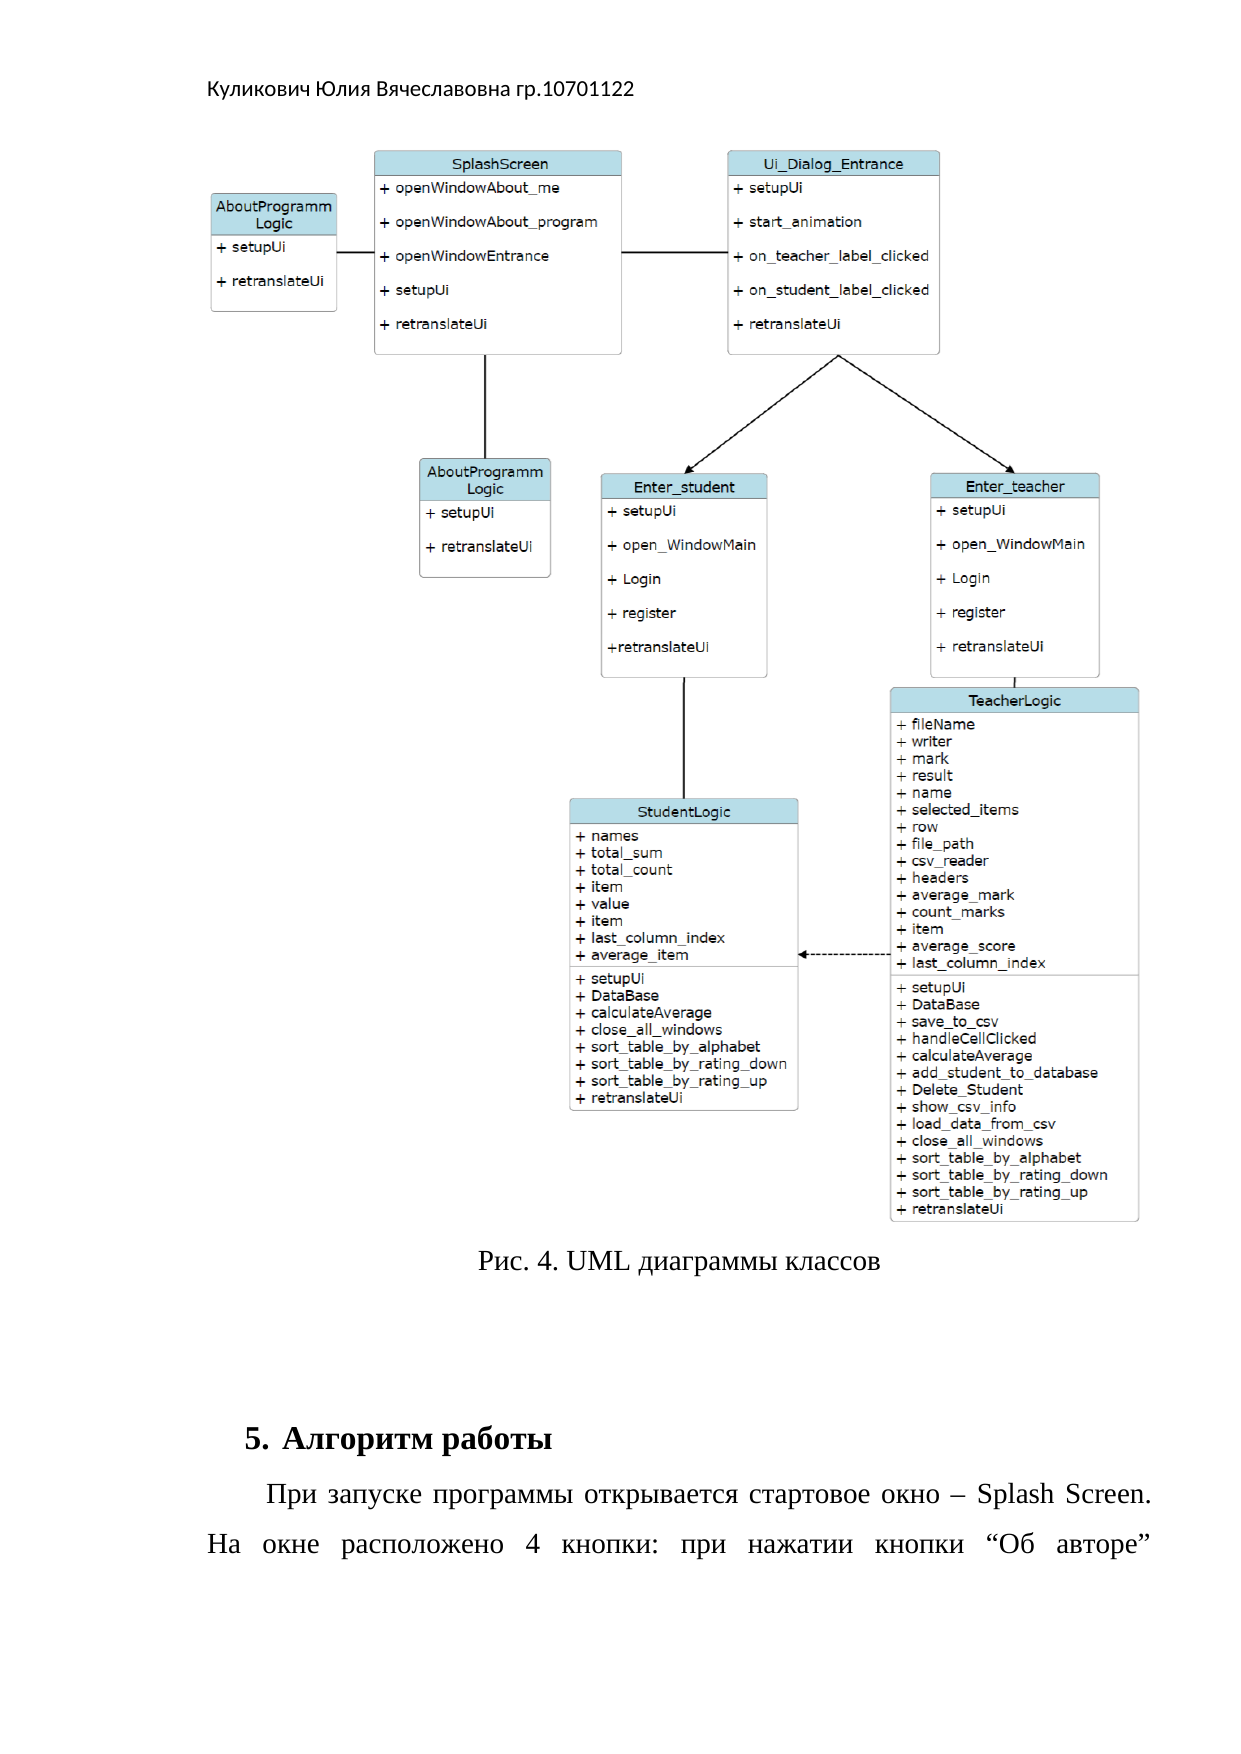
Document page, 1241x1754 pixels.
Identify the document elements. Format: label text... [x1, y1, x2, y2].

text Рис. 4. UML диаграммы классов [207, 1243, 1152, 1276]
picture [207, 147, 1152, 1243]
list Алгоритм работы [244, 1418, 1152, 1457]
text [207, 1476, 1152, 1560]
